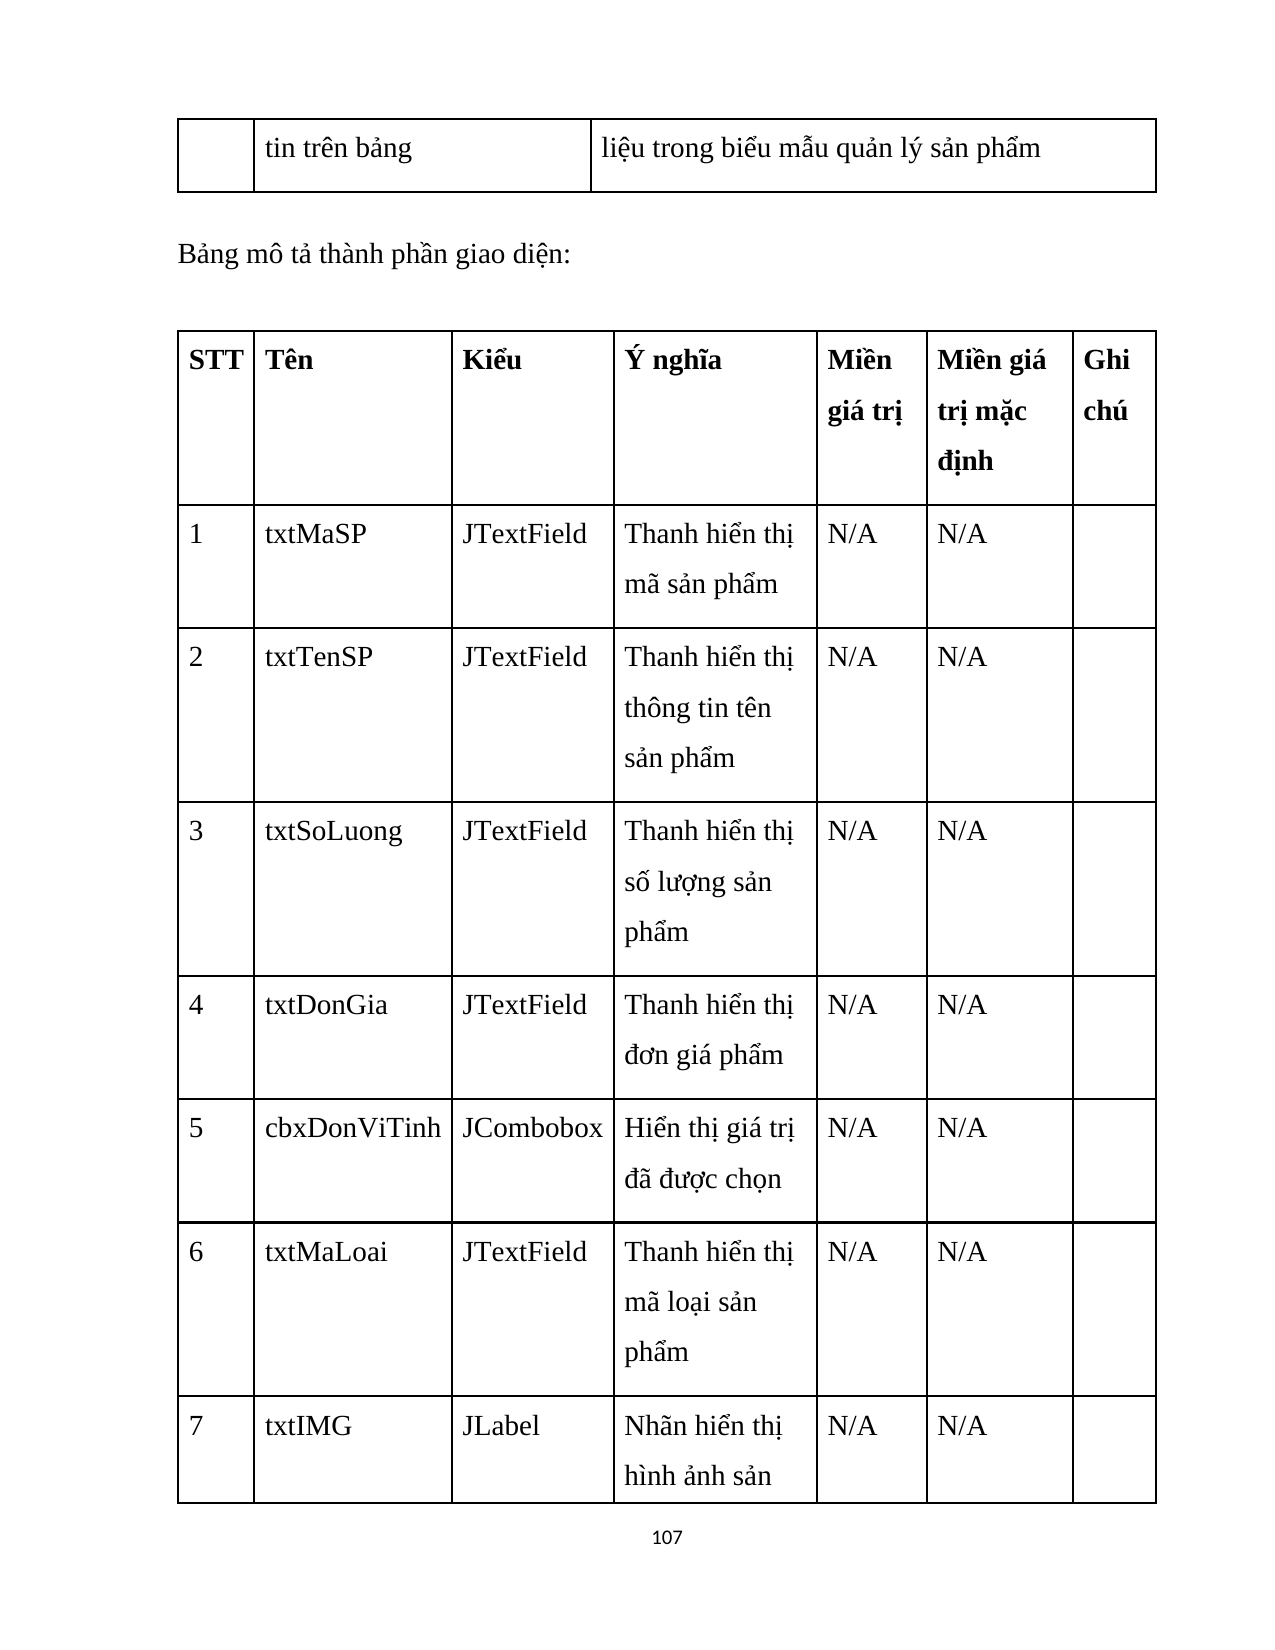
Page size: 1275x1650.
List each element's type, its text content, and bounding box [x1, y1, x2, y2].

text Bảng mô tả thành phần giao diện: [177, 236, 1157, 270]
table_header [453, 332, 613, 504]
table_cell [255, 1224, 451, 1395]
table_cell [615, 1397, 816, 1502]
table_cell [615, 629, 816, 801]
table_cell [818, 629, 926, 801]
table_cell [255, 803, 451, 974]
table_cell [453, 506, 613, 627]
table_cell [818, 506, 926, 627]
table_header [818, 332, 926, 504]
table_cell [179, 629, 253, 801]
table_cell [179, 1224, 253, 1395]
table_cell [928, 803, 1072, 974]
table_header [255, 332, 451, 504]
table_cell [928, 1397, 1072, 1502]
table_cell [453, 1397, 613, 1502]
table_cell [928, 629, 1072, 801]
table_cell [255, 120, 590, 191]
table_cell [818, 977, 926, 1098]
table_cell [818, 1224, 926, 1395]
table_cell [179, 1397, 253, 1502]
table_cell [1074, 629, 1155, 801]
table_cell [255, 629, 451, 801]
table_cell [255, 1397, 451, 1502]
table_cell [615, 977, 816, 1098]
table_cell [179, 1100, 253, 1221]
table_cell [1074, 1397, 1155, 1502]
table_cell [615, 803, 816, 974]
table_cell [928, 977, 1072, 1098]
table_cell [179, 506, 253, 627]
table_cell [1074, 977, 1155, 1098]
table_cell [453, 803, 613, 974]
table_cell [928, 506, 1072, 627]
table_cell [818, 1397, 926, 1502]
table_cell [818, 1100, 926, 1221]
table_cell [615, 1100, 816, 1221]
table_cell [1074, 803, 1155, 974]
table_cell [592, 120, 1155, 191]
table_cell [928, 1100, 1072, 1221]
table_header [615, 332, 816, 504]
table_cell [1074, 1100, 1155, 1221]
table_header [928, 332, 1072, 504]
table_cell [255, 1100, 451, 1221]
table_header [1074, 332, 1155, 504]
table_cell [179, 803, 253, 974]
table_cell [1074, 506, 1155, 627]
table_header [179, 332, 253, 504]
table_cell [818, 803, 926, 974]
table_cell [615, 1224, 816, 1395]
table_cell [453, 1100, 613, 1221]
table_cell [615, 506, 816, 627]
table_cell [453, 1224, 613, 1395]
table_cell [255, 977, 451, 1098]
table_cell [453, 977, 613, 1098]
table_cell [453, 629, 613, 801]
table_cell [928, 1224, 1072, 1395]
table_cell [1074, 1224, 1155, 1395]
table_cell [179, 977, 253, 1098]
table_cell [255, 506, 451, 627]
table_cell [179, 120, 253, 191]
